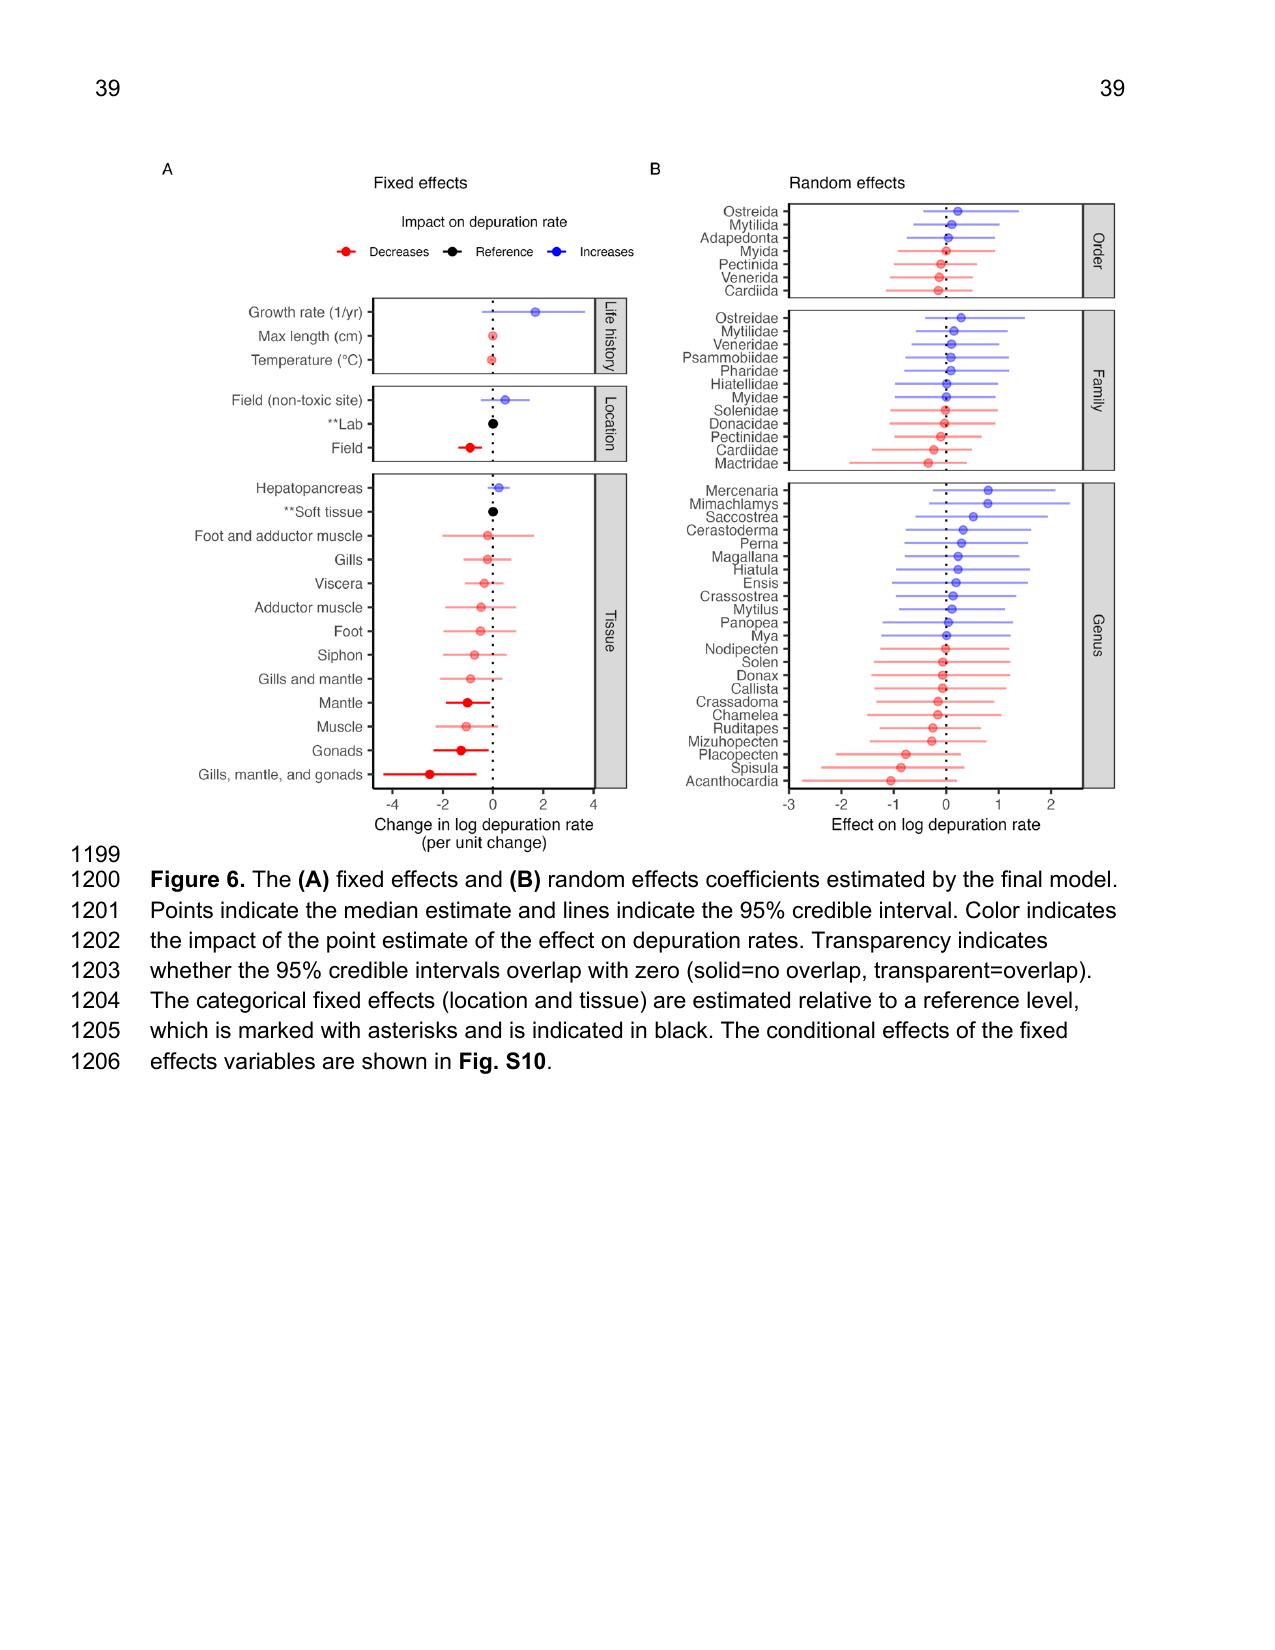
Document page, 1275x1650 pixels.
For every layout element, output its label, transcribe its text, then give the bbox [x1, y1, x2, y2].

text Figure 6. The (A) fixed effects and (B) random effects coefficients estimated by the final model. Points indicate the median estimate and lines indicate the 95% credible interval. Color indicates the impact of the point estimate of the effect on depuration rates. Transparency indicates whether the 95% credible intervals overlap with zero (solid=no overlap, transparent=overlap). The categorical fixed effects (location and tissue) are estimated relative to a reference level, which is marked with asterisks and is indicated in black. The conditional effects of the fixed effects variables are shown in Fig. S10. [150, 863, 1125, 1074]
picture [150, 150, 1125, 863]
